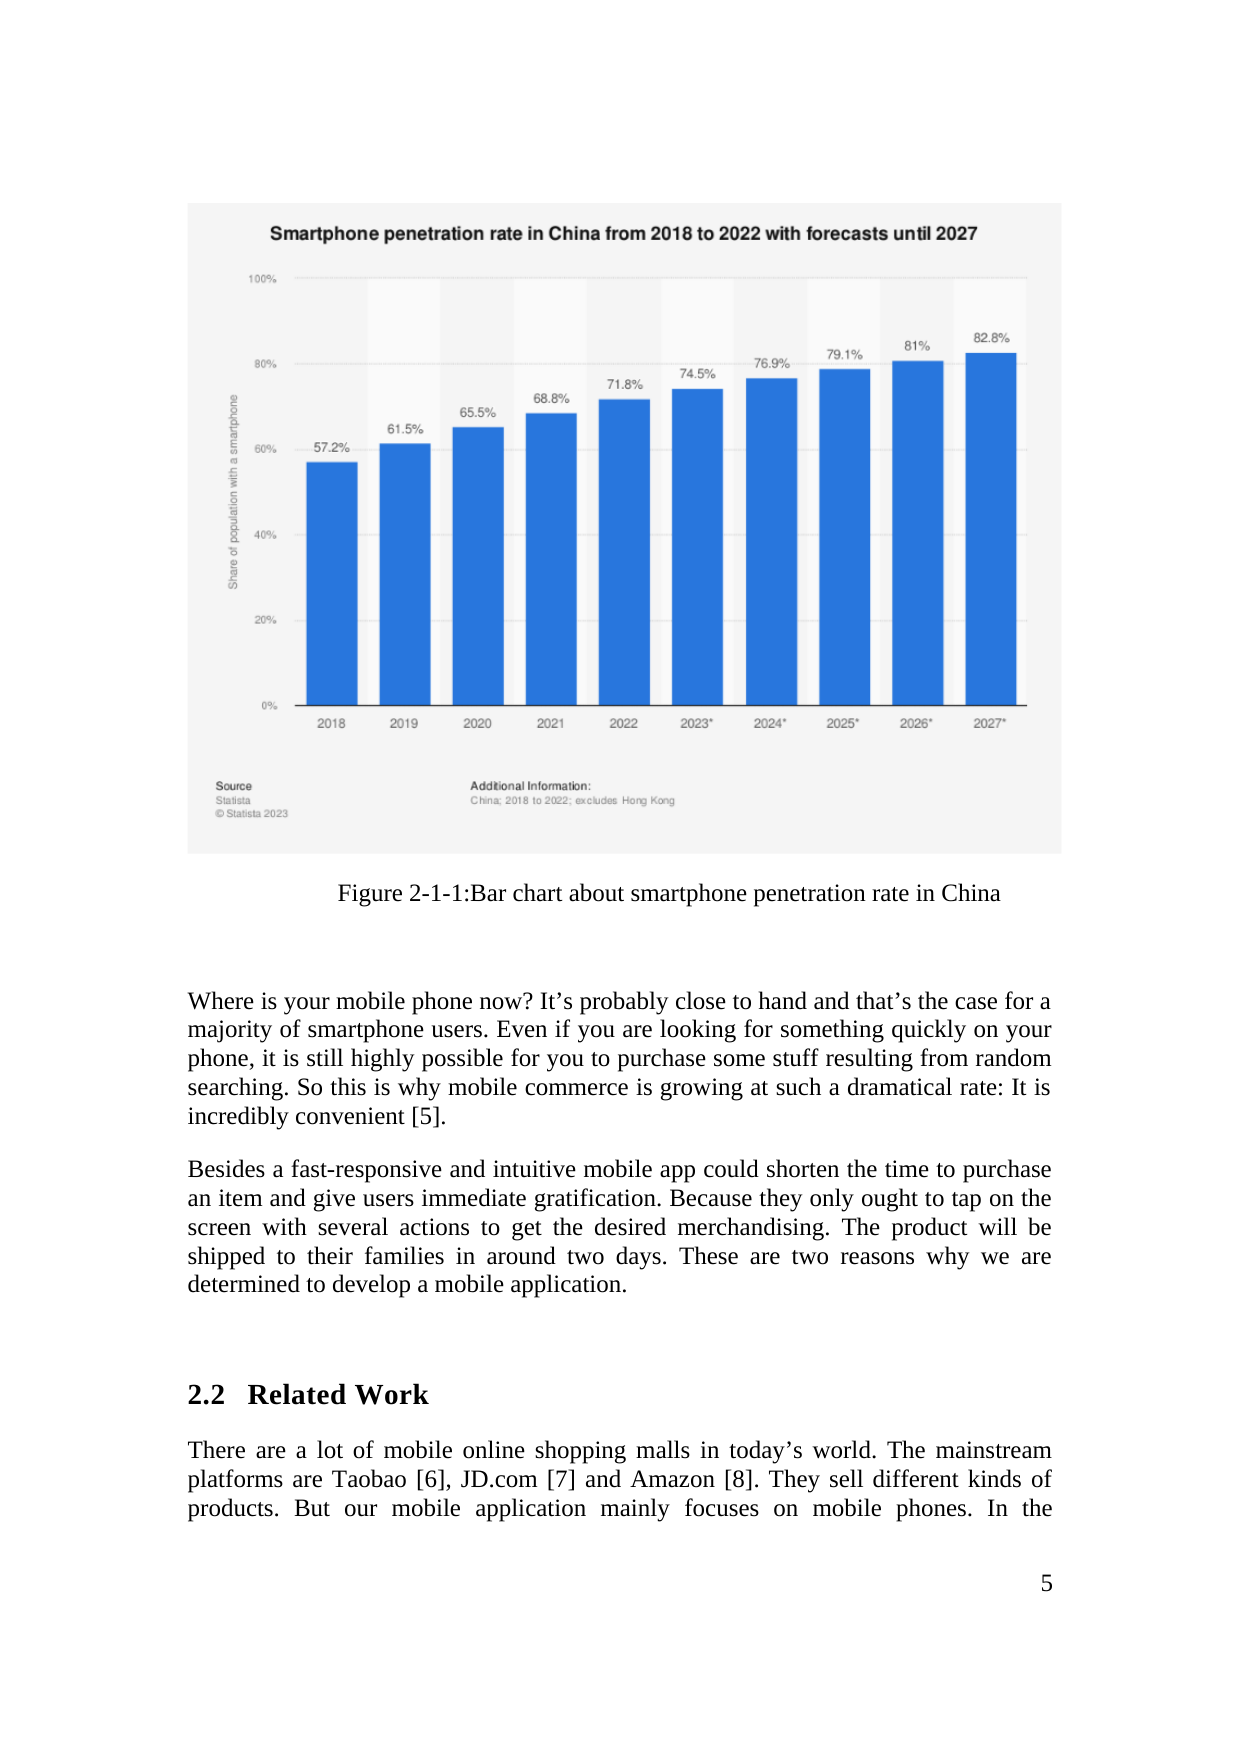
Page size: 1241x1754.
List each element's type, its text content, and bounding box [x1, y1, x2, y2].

picture [187, 203, 1062, 854]
subtitle Related Work [187, 1377, 1053, 1411]
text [187, 1436, 1053, 1522]
text Where is your mobile phone now? It’s probably close to hand and that’s the case for a majority of smartphone users. Even if you are looking for something quickly on your phone, it is still highly possible for you to purchase some stuff resulting from random searching. So this is why mobile commerce is growing at such a dramatical rate: It is incredibly convenient. [187, 986, 1053, 1129]
text Figure 2-1-1:Bar chart about smartphone penetration rate in China [262, 854, 1053, 907]
text Besides a fast-responsive and intuitive mobile app could shorten the time to purchase an item and give users immediate gratification. Because they only ought to tap on the screen with several actions to get the desired merchandising. The product will be shipped to their families in around two days. These are two reasons why we are determined to develop a mobile application. [187, 1154, 1053, 1298]
